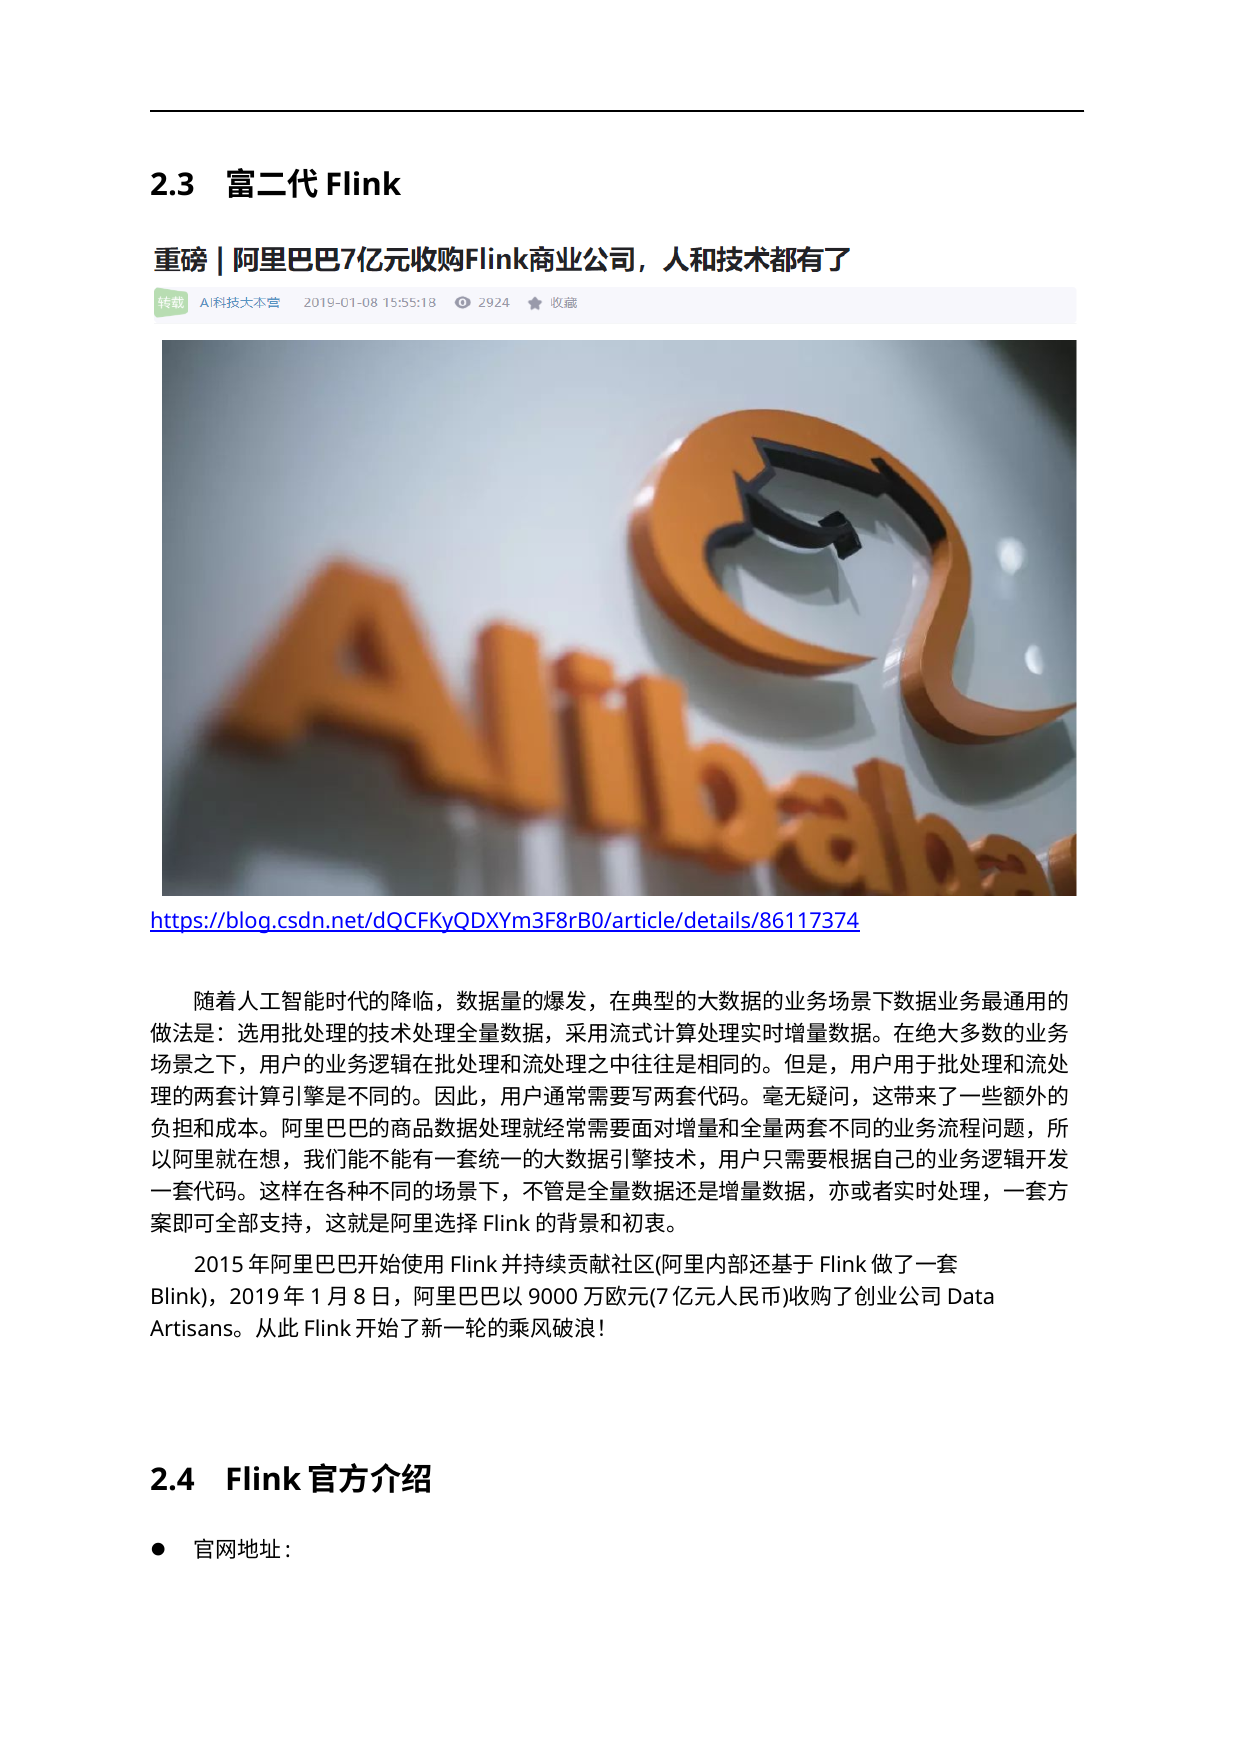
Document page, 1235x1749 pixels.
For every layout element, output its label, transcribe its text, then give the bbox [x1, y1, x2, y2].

picture [150, 237, 1083, 896]
text 2015年阿里巴巴开始使用Flink并持续贡献社区(阿里内部还基于Flink做了一套Blink)，2019年1月8日，阿里巴巴以 9000 万欧元(7亿元人民币)收购了创业公司 Data Artisans。从此Flink开始了新一轮的乘风破浪！ [150, 1247, 1084, 1342]
list 官网地址: [150, 1532, 1084, 1563]
text https://blog.csdn.net/dQCFKyQDXYm3F8rB0/article/details/86117374 [150, 905, 1084, 935]
subtitle 富二代Flink [150, 159, 1084, 204]
subtitle Flink官方介绍 [150, 1454, 1084, 1499]
text 随着人工智能时代的降临，数据量的爆发，在典型的大数据的业务场景下数据业务最通用的做法是：选用批处理的技术处理全量数据，采用流式计算处理实时增量数据。在绝大多数的业务场景之下，用户的业务逻辑在批处理和流处理之中往往是相同的。但是，用户用于批处理和流处理的两套计算引擎是不同的。因此，用户通常需要写两套代码。毫无疑问，这带来了一些额外的负担和成本。阿里巴巴的商品数据处理就经常需要面对增量和全量两套不同的业务流程问题，所以阿里就在想，我们能不能有一套统一的大数据引擎技术，用户只需要根据自己的业务逻辑开发一套代码。这样在各种不同的场景下，不管是全量数据还是增量数据，亦或者实时处理，一套方案即可全部支持，这就是阿里选择Flink的背景和初衷。 [150, 984, 1084, 1237]
